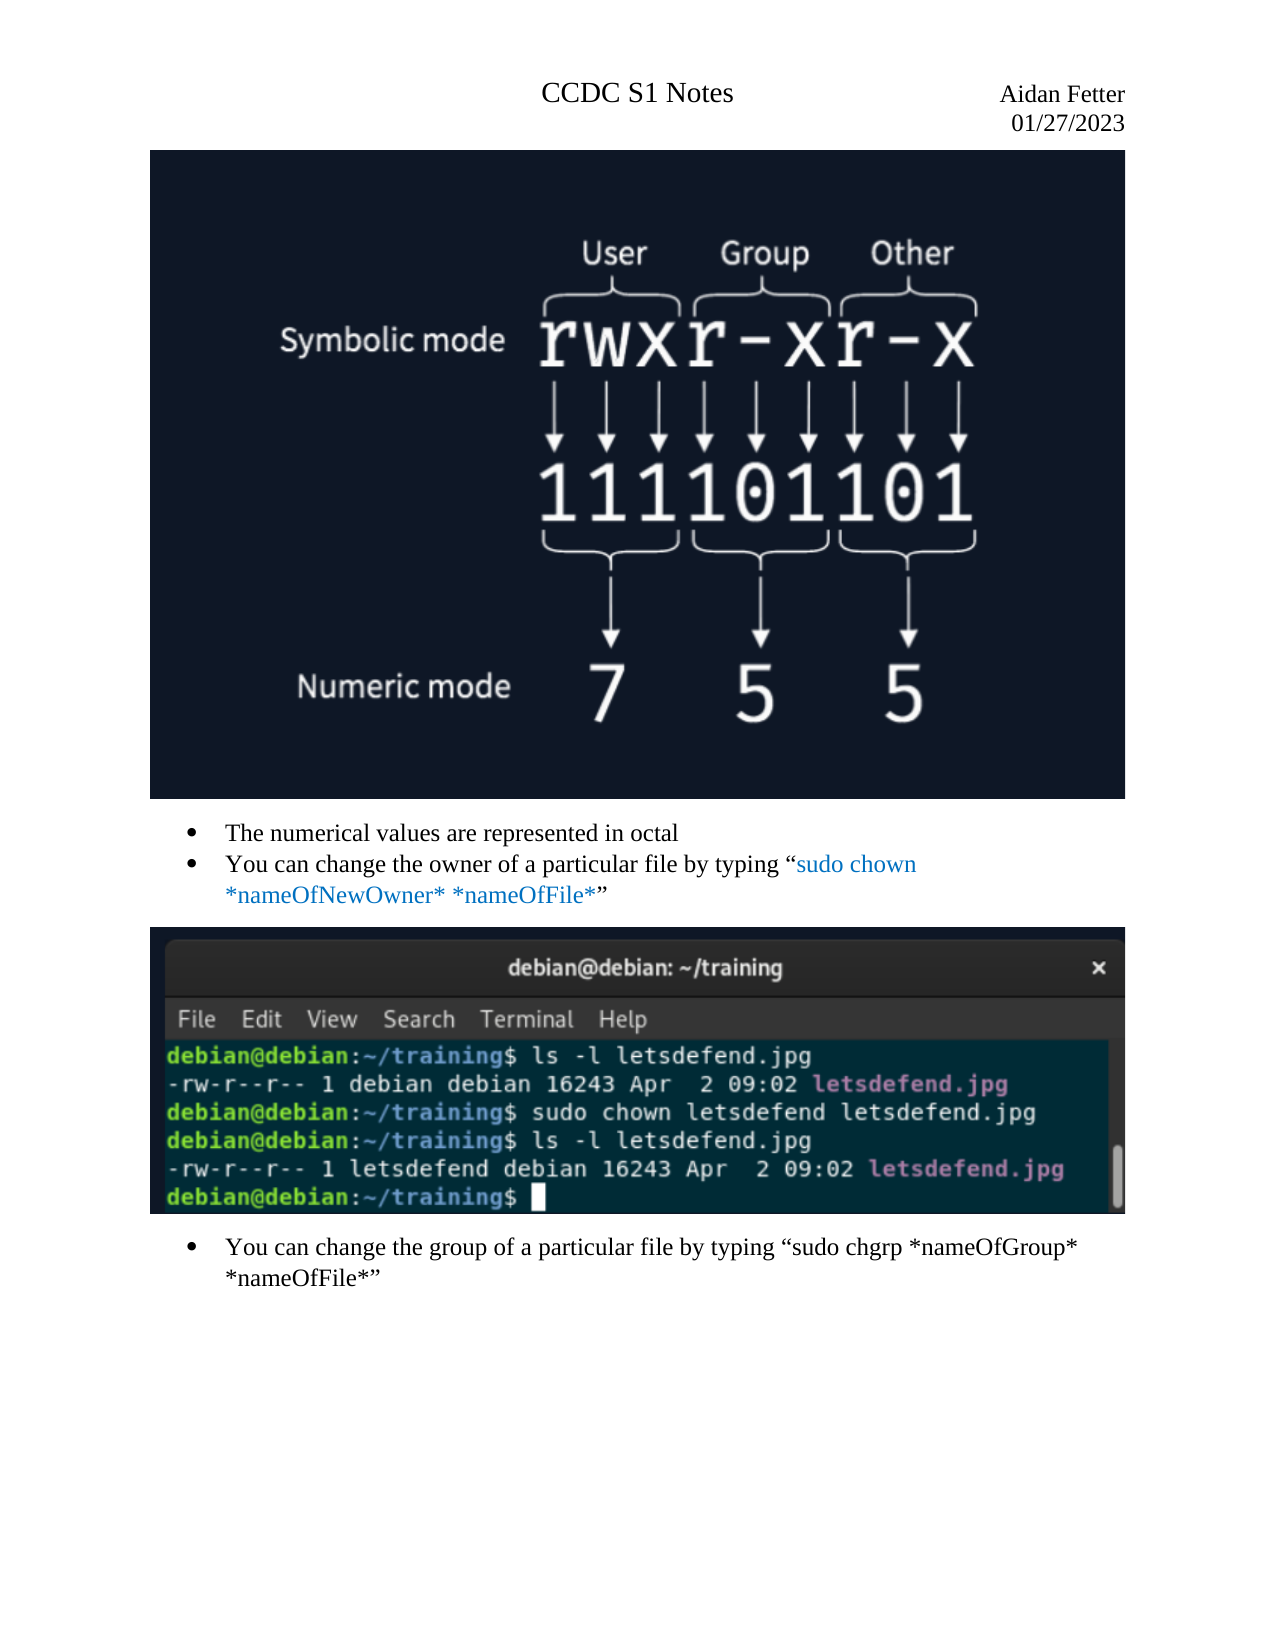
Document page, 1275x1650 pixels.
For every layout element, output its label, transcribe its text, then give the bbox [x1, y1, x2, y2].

list You can change the owner of a particular file by typing “sudo chown *nameOfNewOwner* *nameOfFile*” [187, 849, 1125, 909]
list The numerical values are represented in octal [187, 818, 1125, 847]
picture [150, 150, 1125, 799]
list You can change the group of a particular file by typing “sudo chgrp *nameOfGroup* *nameOfFile*” [187, 1232, 1125, 1292]
picture [150, 927, 1125, 1214]
